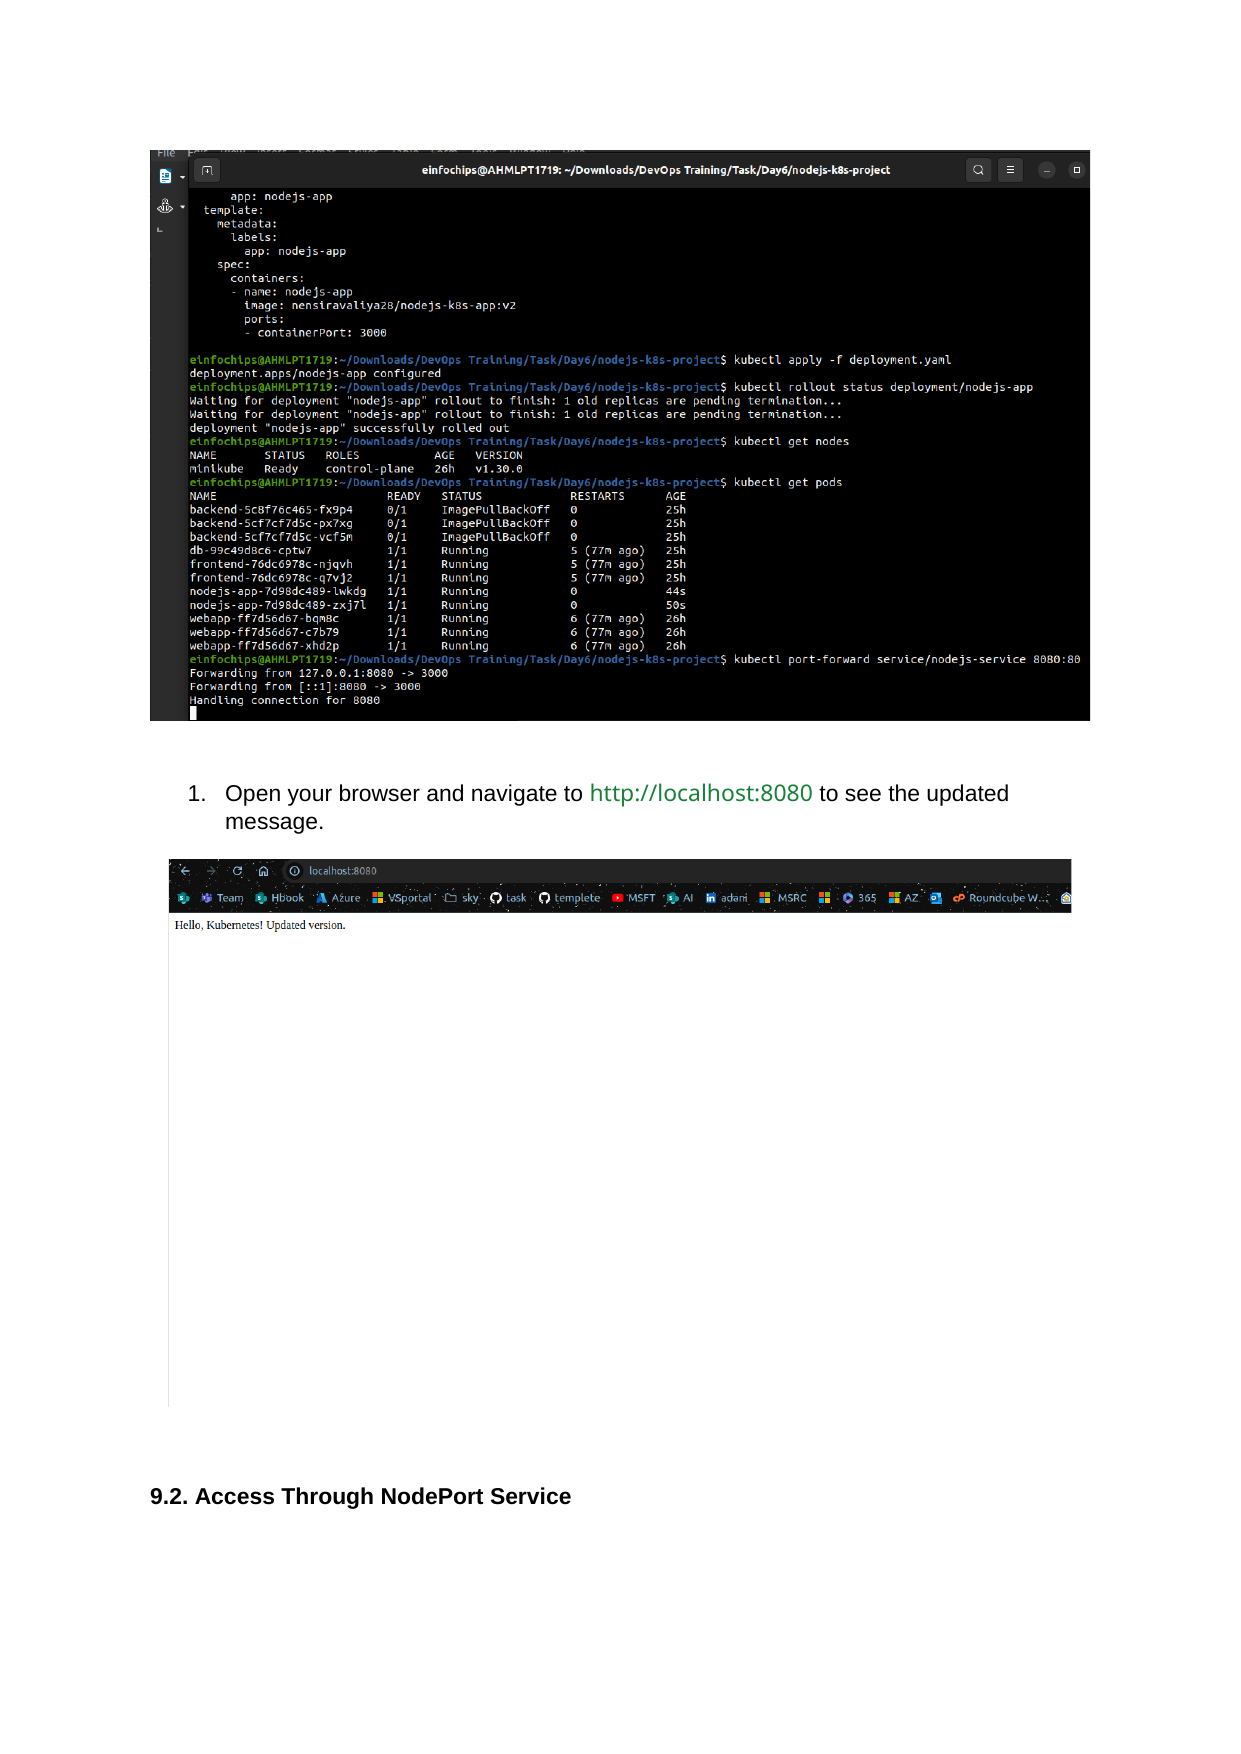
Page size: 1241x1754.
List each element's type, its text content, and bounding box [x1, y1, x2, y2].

picture [168, 859, 1072, 1407]
list Open your browser and navigate to http://localhost:8080 to see the updated message. [187, 776, 1090, 834]
text 9.2. Access Through NodePort Service [150, 1483, 1090, 1509]
picture [150, 150, 1091, 721]
